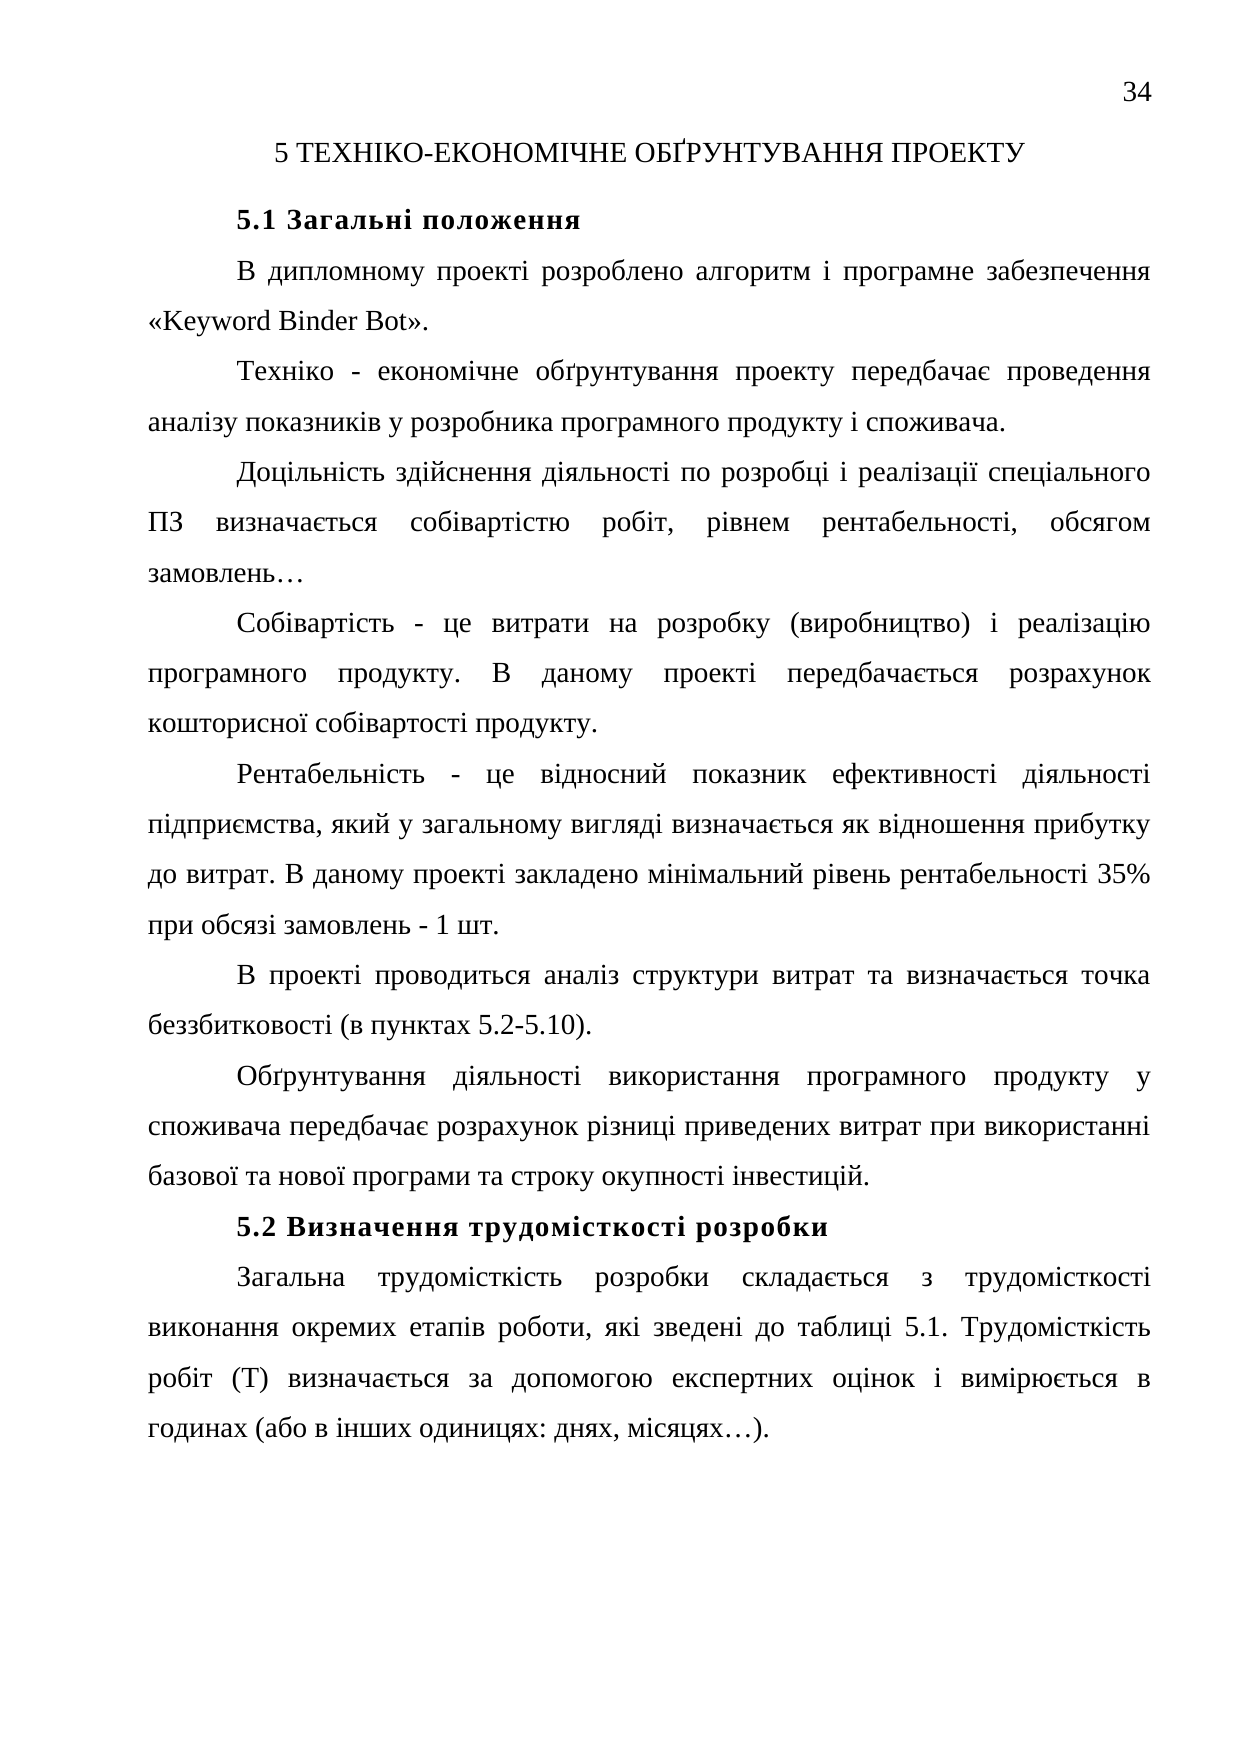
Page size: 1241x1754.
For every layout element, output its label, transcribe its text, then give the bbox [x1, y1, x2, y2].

text Визначення трудомісткості розробки [148, 1209, 1152, 1242]
text Обґрунтування діяльності використання програмного продукту у споживача передбачає розрахунок різниці приведених витрат при використанні базової та нової програми та строку окупності інвестицій. [148, 1058, 1152, 1192]
text Загальні положення [148, 202, 1152, 236]
text Загальна трудомісткість розробки складається з трудомісткості виконання окремих етапів роботи, які зведені до таблиці 5.1. Трудомісткість робіт (Т) визначається за допомогою експертних оцінок і вимірюється в годинах (або в інших одиницях: днях, місяцях…). [148, 1259, 1152, 1443]
text Рентабельність - це відносний показник ефективності діяльності підприємства, який у загальному вигляді визначається як відношення прибутку до витрат. В даному проекті закладено мінімальний рівень рентабельності 35% при обсязі замовлень - 1 шт. [148, 756, 1152, 940]
text В проекті проводиться аналіз структури витрат та визначається точка беззбитковості (в пунктах 5.2-5.10). [148, 957, 1152, 1041]
text Техніко - економічне обґрунтування проекту передбачає проведення аналізу показників у розробника програмного продукту і споживача. [148, 353, 1152, 437]
text Техніко-економічне обґрунтування проекту [148, 135, 1152, 169]
text Доцільність здійснення діяльності по розробці і реалізації спеціального ПЗ визначається собівартістю робіт, рівнем рентабельності, обсягом замовлень… [148, 454, 1152, 588]
text Собівартість - це витрати на розробку (виробництво) і реалізацію програмного продукту. В даному проекті передбачається розрахунок кошторисної собівартості продукту. [148, 605, 1152, 739]
text В дипломному проекті розроблено алгоритм і програмне забезпечення «Keyword Binder Bot». [148, 253, 1152, 337]
